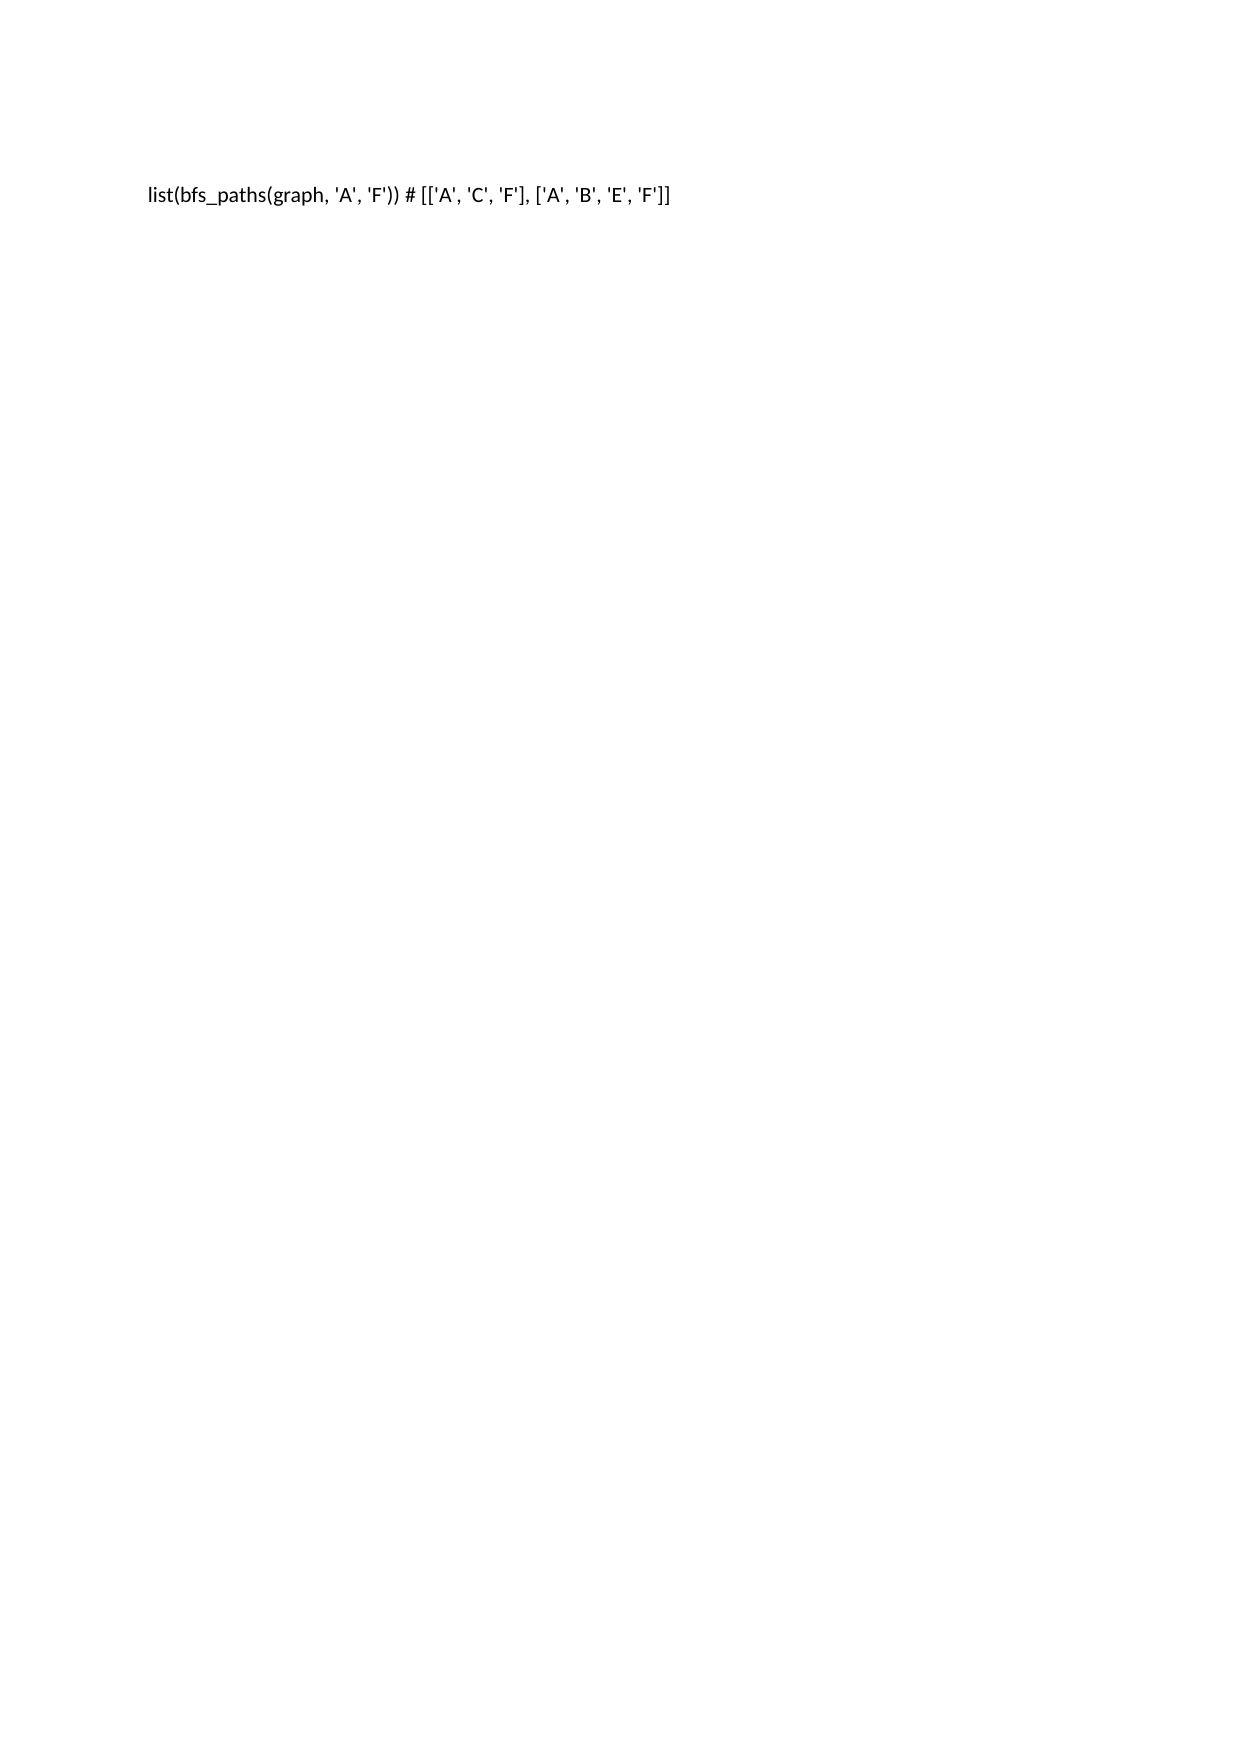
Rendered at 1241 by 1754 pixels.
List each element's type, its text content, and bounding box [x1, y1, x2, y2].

text list(bfs_paths(graph, 'A', 'F')) # [['A', 'C', 'F'], ['A', 'B', 'E', 'F']] [148, 178, 1093, 211]
